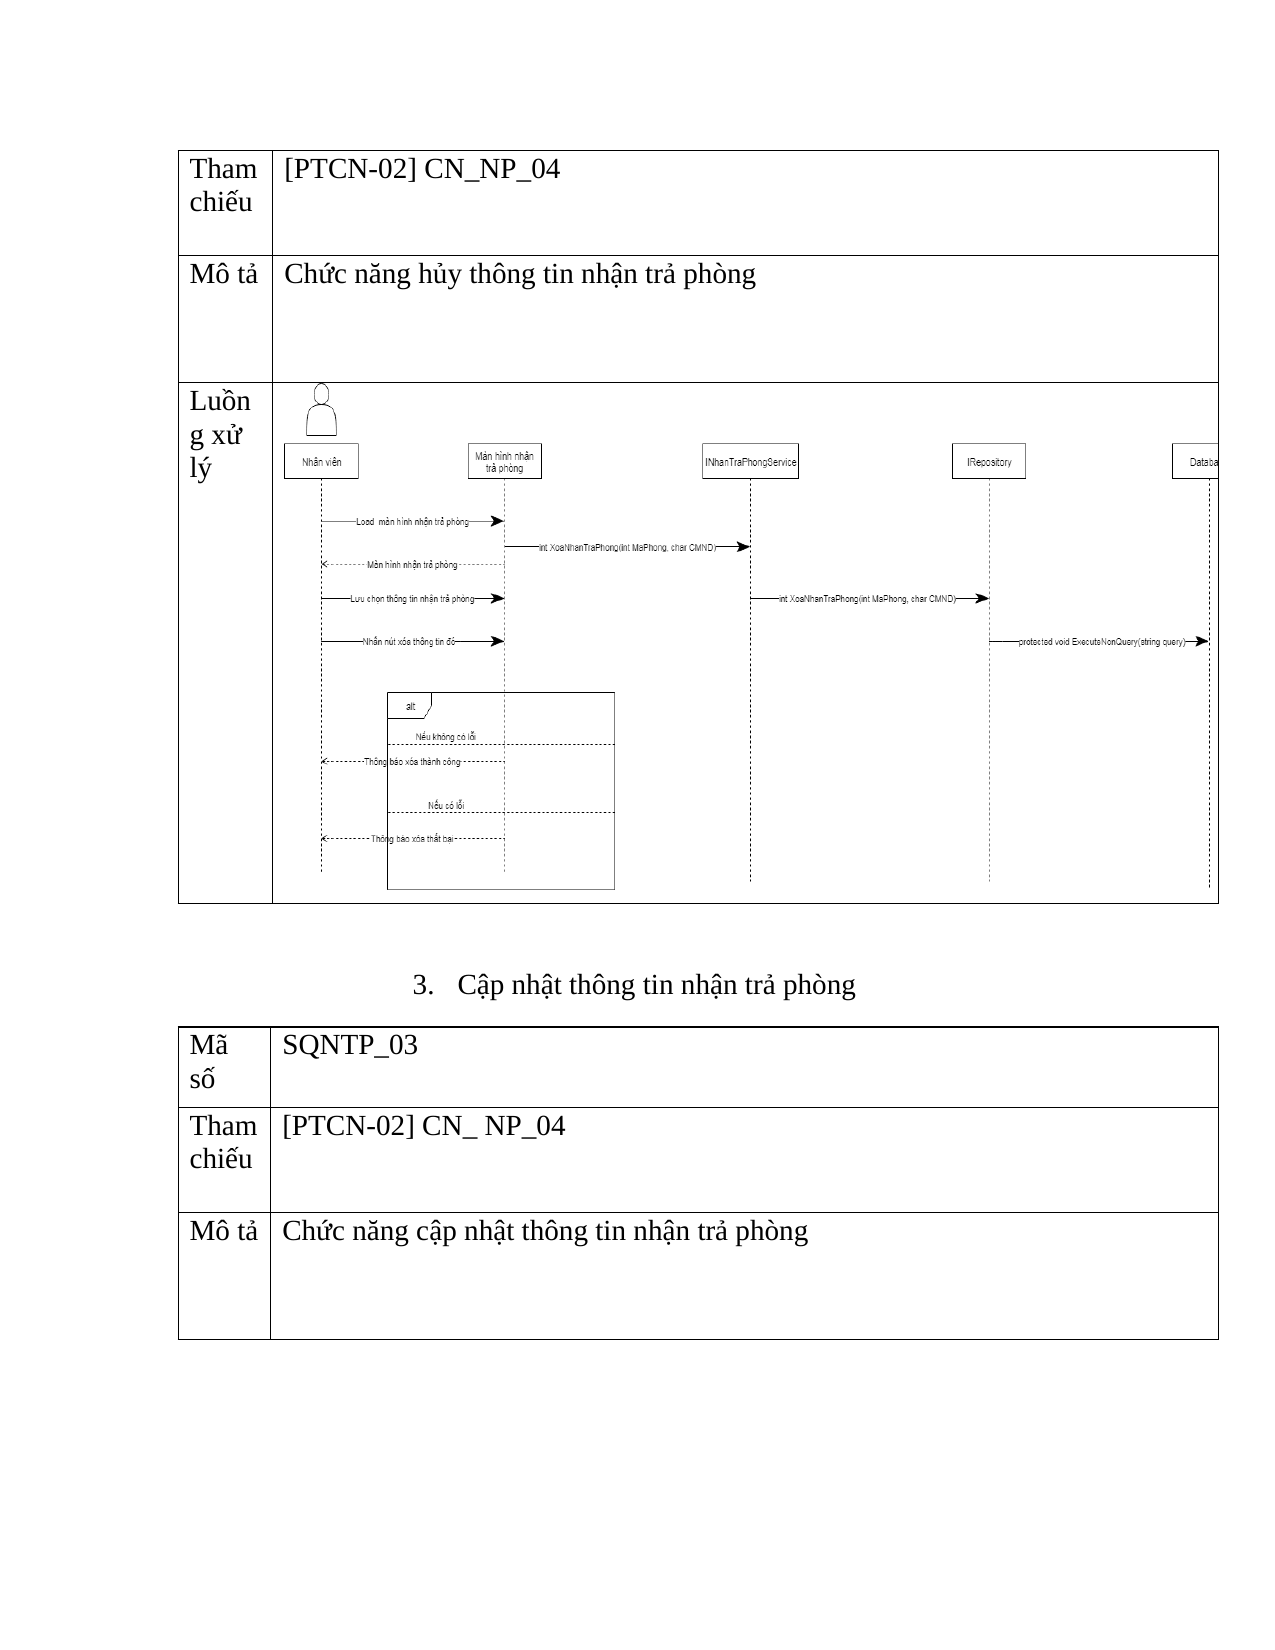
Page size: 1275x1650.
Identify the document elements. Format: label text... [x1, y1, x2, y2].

table_cell Mô tả [179, 256, 272, 382]
table_cell Tham chiếu [179, 151, 272, 255]
table_cell Mô tả [179, 1213, 270, 1339]
table_cell Luồng xử lý [179, 383, 272, 902]
table_header SQNTP_03 [271, 1028, 1218, 1107]
table_cell [273, 383, 1218, 902]
table_cell [PTCN-02] CN_NP_04 [273, 151, 1218, 255]
picture [284, 383, 1218, 890]
table_cell Chức năng hủy thông tin nhận trả phòng [273, 256, 1218, 382]
table_cell Chức năng cập nhật thông tin nhận trả phòng [271, 1213, 1218, 1339]
title Cập nhật thông tin nhận trả phòng [412, 967, 1125, 1001]
table_cell Tham chiếu [179, 1108, 270, 1212]
table_cell [PTCN-02] CN_ NP_04 [271, 1108, 1218, 1212]
table_header Mã số [179, 1028, 270, 1107]
